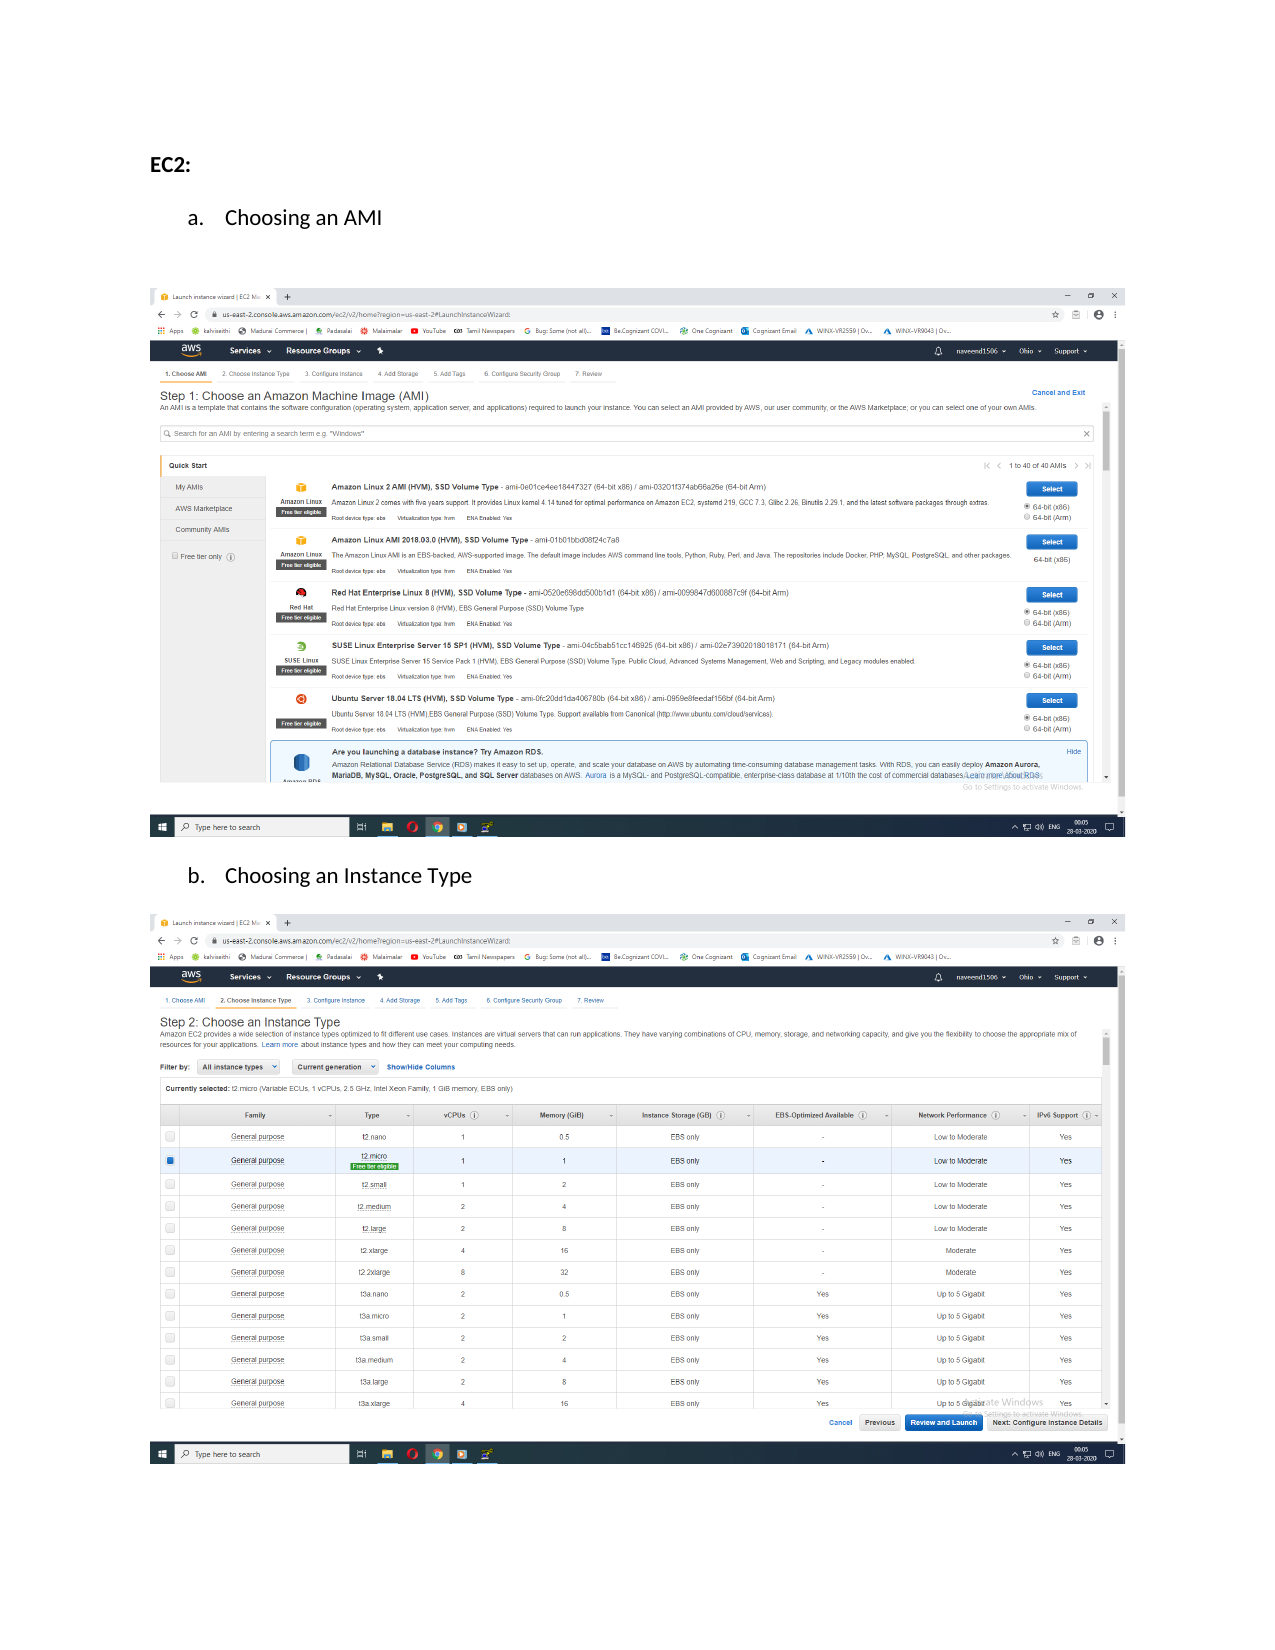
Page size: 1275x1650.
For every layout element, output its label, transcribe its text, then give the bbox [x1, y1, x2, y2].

picture [150, 288, 1125, 837]
list Choosing an Instance Type [187, 862, 1125, 890]
picture [150, 914, 1125, 1464]
list Choosing an AMI [187, 203, 1125, 231]
text EC2: [150, 150, 1125, 178]
